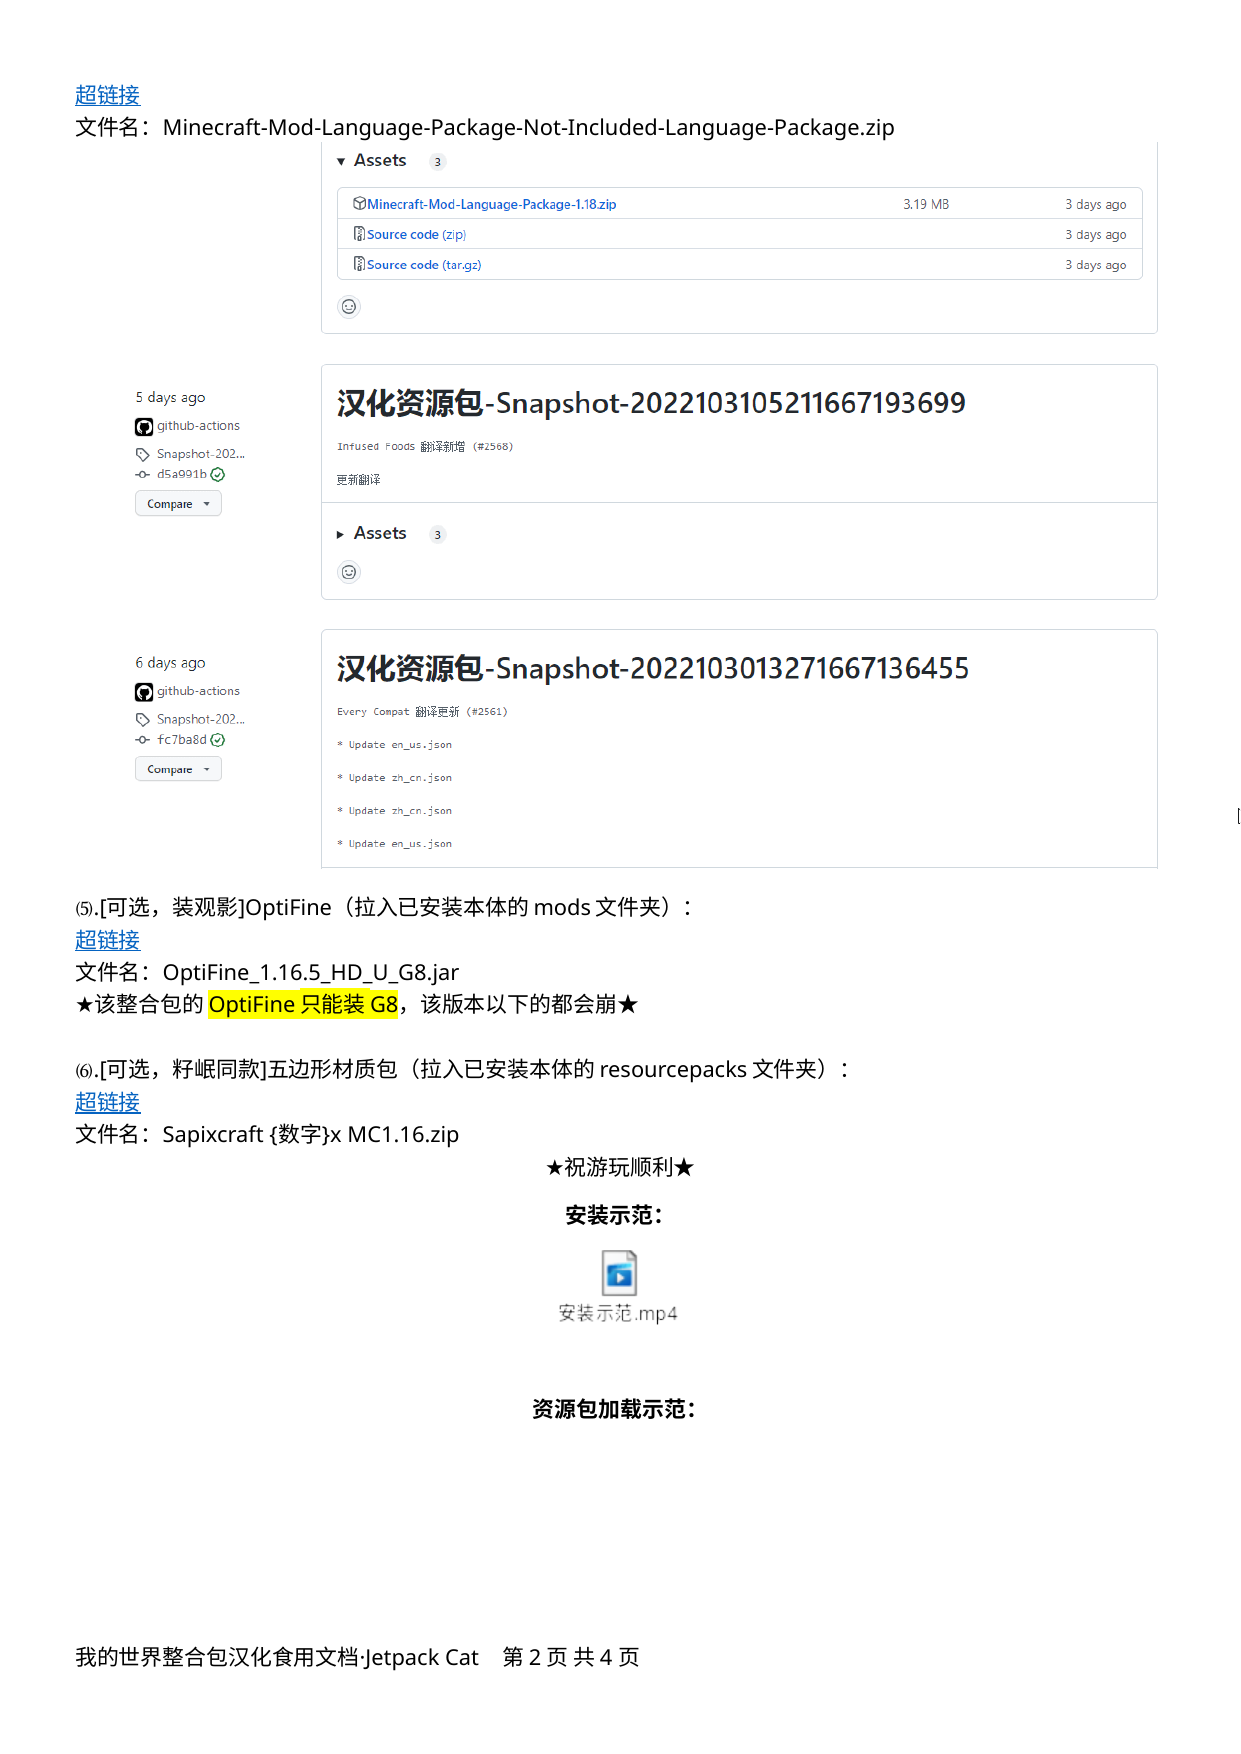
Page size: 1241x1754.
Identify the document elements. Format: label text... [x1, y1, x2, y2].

text 文件名：OptiFine_1.16.5_HD_U_G8.jar [75, 955, 1165, 987]
text 超链接 [75, 922, 1165, 955]
text 文件名：Sapixcraft {数字}x MC1.16.zip [75, 1117, 1165, 1150]
text 资源包加载示范： [75, 1391, 1165, 1424]
text 超链接 [75, 1085, 1165, 1117]
text 超链接 [75, 77, 1165, 110]
text 安装示范： [75, 1198, 1165, 1231]
text ★该整合包的OptiFine只能装G8，该版本以下的都会崩★ [75, 987, 1165, 1020]
text ⑸.[可选，装观影]OptiFine（拉入已安装本体的mods文件夹）： [75, 890, 1165, 922]
text ★祝游玩顺利★ [75, 1150, 1165, 1182]
text ⑹.[可选，籽岷同款]五边形材质包（拉入已安装本体的resourcepacks文件夹）： [75, 1052, 1165, 1085]
picture [75, 142, 1241, 869]
text 文件名：Minecraft-Mod-Language-Package-Not-Included-Language-Package.zip [75, 110, 1165, 142]
